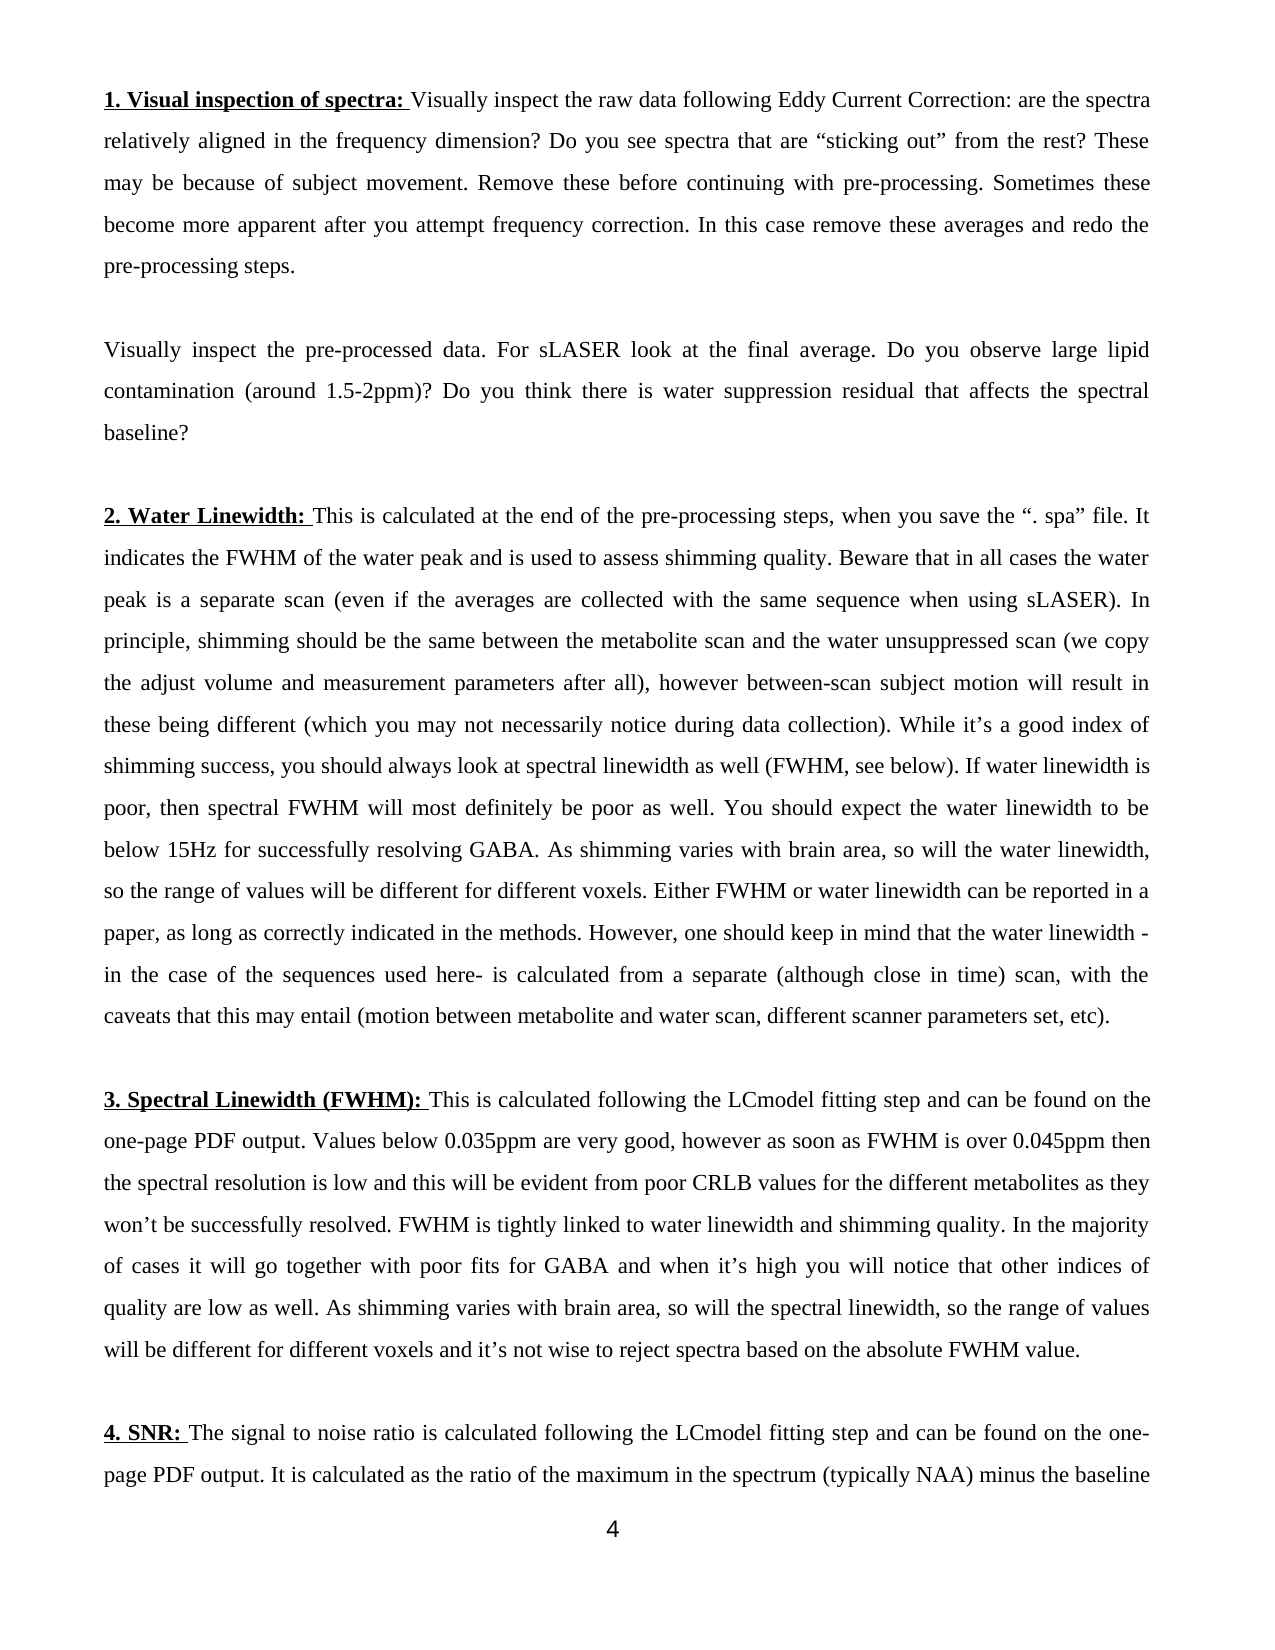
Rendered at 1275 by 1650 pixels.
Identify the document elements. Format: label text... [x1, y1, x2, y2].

text 1. Visual inspection of spectra: Visually inspect the raw data following Eddy Current Correction: are the spectra relatively aligned in the frequency dimension? Do you see spectra that are “sticking out” from the rest? These may be because of subject movement. Remove these before continuing with pre-processing. Sometimes these become more apparent after you attempt frequency correction. In this case remove these averages and redo the pre-processing steps. [103, 74, 1152, 282]
text Visually inspect the pre-processed data. For sLASER look at the final average. Do you observe large lipid contamination (around 1.5-2ppm)? Do you think there is water suppression residual that affects the spectral baseline? [103, 324, 1152, 449]
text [103, 1407, 1152, 1490]
list 3. Spectral Linewidth (FWHM): This is calculated following the LCmodel fitting step and can be found on the one-page PDF output. Values below 0.035ppm are very good, however as soon as FWHM is over 0.045ppm then the spectral resolution is low and this will be evident from poor CRLB values for the different metabolites as they won’t be successfully resolved. FWHM is tightly linked to water linewidth and shimming quality. In the majority of cases it will go together with poor fits for GABA and when it’s high you will notice that other indices of quality are low as well. As shimming varies with brain area, so will the spectral linewidth, so the range of values will be different for different voxels and it’s not wise to reject spectra based on the absolute FWHM value. [103, 1074, 1152, 1365]
text 2. Water Linewidth: This is calculated at the end of the pre-processing steps, when you save the “. spa” file. It indicates the FWHM of the water peak and is used to assess shimming quality. Beware that in all cases the water peak is a separate scan (even if the averages are collected with the same sequence when using sLASER). In principle, shimming should be the same between the metabolite scan and the water unsuppressed scan (we copy the adjust volume and measurement parameters after all), however between-scan subject motion will result in these being different (which you may not necessarily notice during data collection). While it’s a good index of shimming success, you should always look at spectral linewidth as well (FWHM, see below). If water linewidth is poor, then spectral FWHM will most definitely be poor as well. You should expect the water linewidth to be below 15Hz for successfully resolving GABA. As shimming varies with brain area, so will the water linewidth, so the range of values will be different for different voxels. Either FWHM or water linewidth can be reported in a paper, as long as correctly indicated in the methods. However, one should keep in mind that the water linewidth -in the case of the sequences used here- is calculated from a separate (although close in time) scan, with the caveats that this may entail (motion between metabolite and water scan, different scanner parameters set, etc). [103, 490, 1152, 1032]
